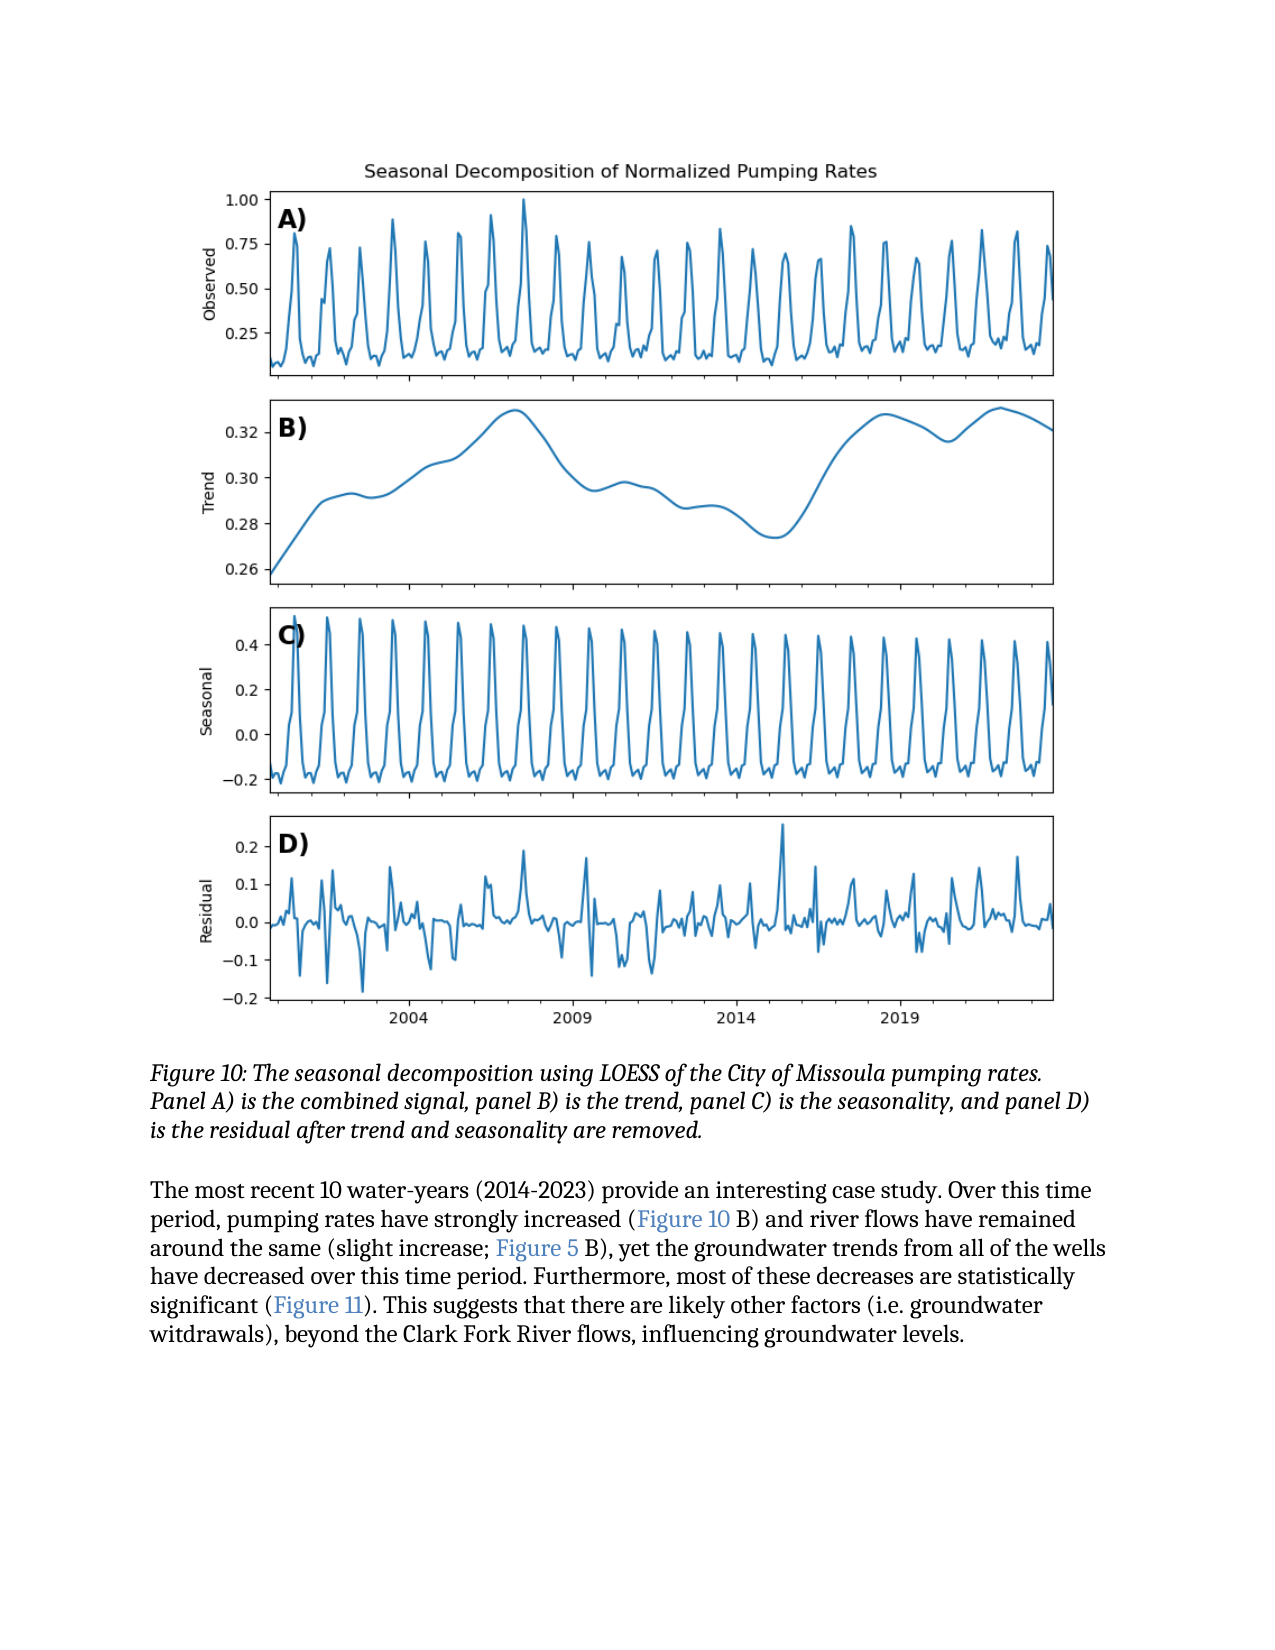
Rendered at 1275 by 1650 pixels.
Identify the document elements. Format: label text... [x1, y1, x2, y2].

table_header Figure 10: The seasonal decomposition using LOESS of the City of Missoula pumping rates. Panel A) is the combined signal, panel B) is the trend, panel C) is the seasonality, and panel D) is the residual after trend and seasonality are removed. [139, 150, 1114, 1157]
text The most recent 10 water-years (2014-2023) provide an interesting case study. Over this time period, pumping rates have strongly increased (Figure 10 B) and river flows have remained around the same (slight increase; Figure 5 B), yet the groundwater trends from all of the wells have decreased over this time period. Furthermore, most of these decreases are statistically significant (Figure 11). This suggests that there are likely other factors (i.e. groundwater witdrawals), beyond the Clark Fork River flows, influencing groundwater levels. [150, 1176, 1125, 1348]
picture [188, 153, 1064, 1038]
